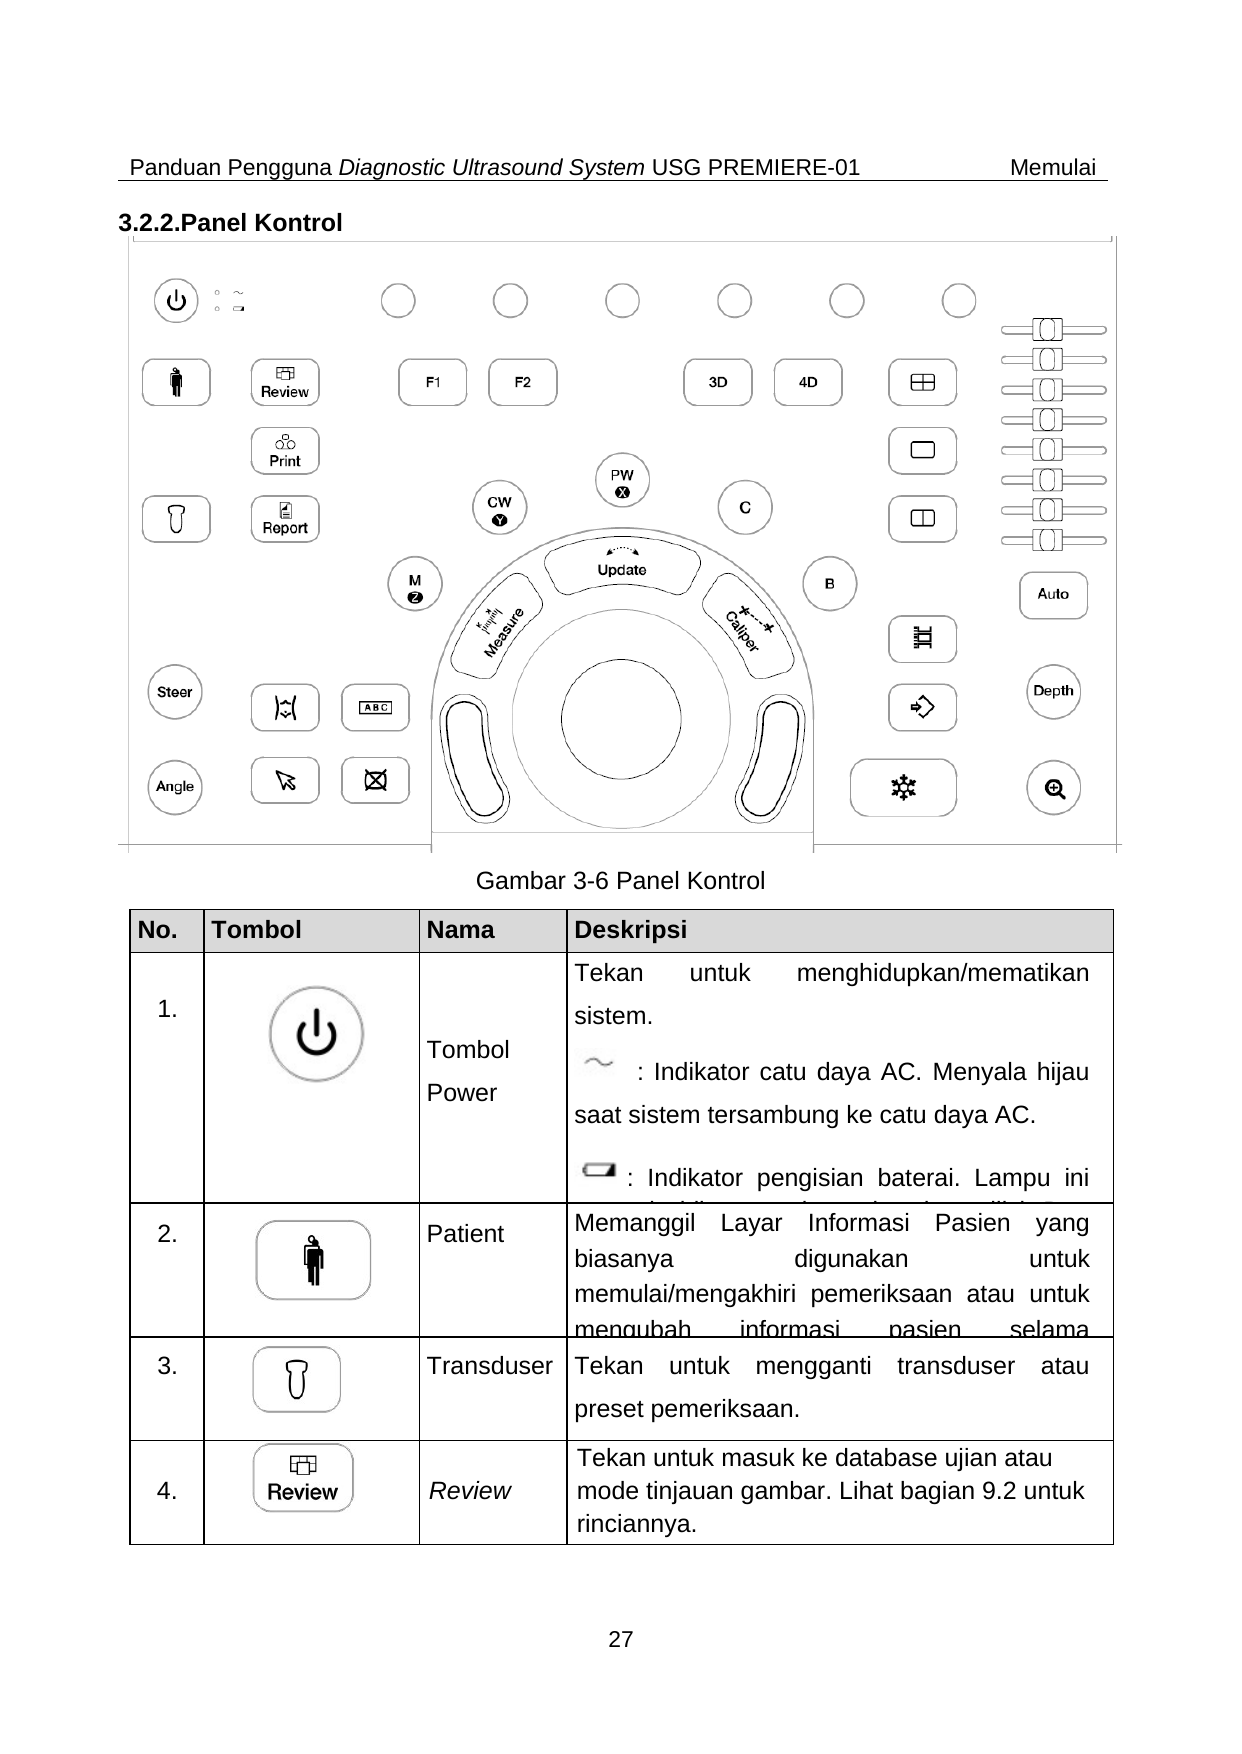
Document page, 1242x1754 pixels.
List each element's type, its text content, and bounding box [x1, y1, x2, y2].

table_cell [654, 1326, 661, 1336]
picture [574, 1150, 627, 1187]
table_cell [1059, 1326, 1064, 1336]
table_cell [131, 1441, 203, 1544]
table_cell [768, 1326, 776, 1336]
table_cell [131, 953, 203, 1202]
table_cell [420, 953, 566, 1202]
subtitle 3.2.2.Panel Kontrol [118, 208, 1123, 236]
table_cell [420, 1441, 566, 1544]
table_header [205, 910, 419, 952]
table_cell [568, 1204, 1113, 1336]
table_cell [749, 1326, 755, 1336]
text Gambar 3-6 Panel Kontrol [118, 866, 1123, 894]
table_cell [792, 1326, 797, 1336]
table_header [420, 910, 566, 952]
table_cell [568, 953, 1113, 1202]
picture [249, 1441, 356, 1513]
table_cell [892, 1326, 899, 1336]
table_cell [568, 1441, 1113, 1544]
picture [267, 985, 367, 1085]
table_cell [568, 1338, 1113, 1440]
picture [574, 1048, 627, 1080]
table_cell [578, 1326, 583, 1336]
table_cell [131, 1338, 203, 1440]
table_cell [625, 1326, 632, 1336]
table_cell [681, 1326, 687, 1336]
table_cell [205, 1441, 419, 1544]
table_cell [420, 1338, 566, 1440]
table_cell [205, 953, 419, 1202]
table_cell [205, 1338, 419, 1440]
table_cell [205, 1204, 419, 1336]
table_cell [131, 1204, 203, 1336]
picture [251, 1345, 343, 1414]
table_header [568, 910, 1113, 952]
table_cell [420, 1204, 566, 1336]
picture [254, 1219, 372, 1301]
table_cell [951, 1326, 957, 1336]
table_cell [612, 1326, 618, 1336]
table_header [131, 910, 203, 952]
